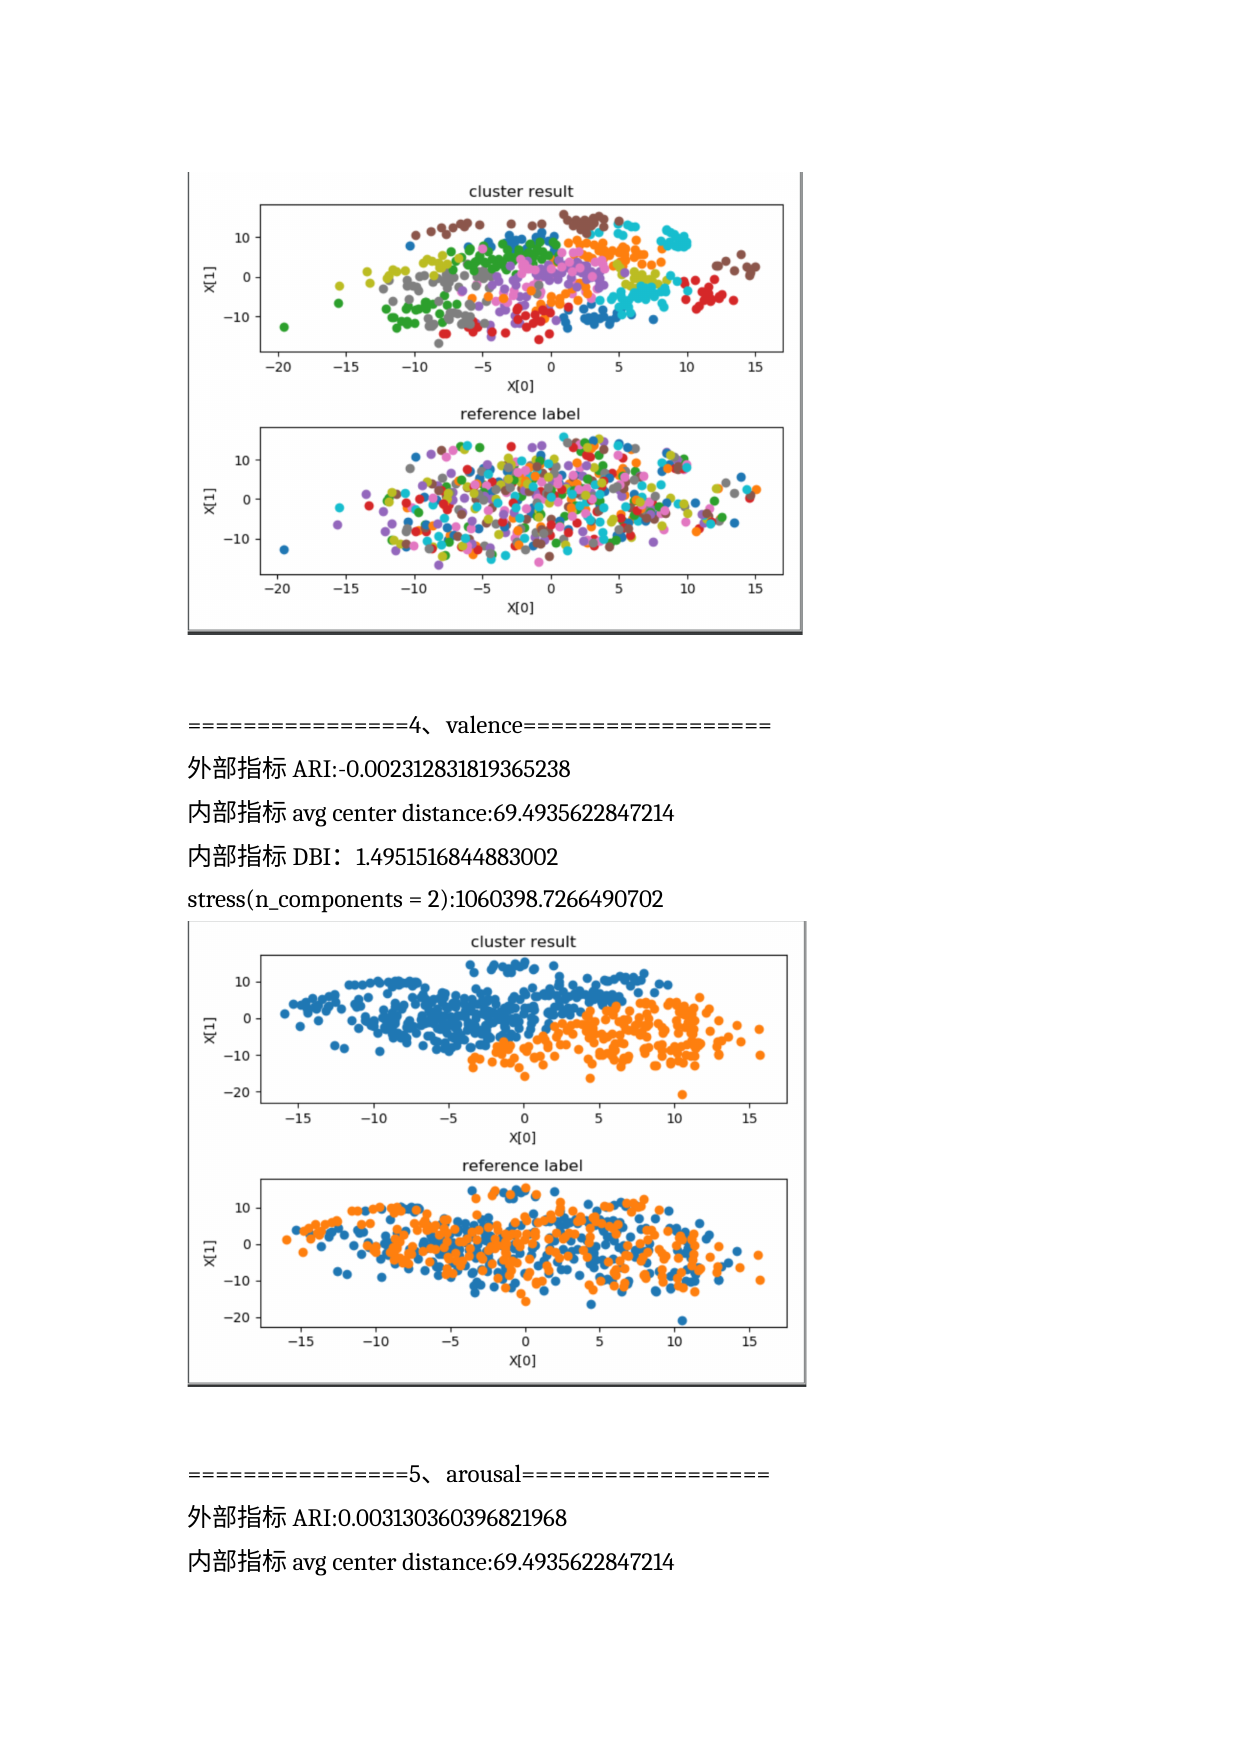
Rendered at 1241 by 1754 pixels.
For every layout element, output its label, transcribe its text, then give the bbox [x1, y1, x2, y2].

picture [187, 921, 807, 1387]
text ================4、valence================== [187, 701, 1053, 745]
text ================5、arousal================== [187, 1450, 1053, 1494]
text 内部指标avg center distance:69.4935622847214 [187, 1538, 1053, 1582]
text 外部指标ARI:0.003130360396821968 [187, 1494, 1053, 1538]
picture [187, 172, 803, 635]
text 内部指标DBI：1.4951516844883002 [187, 833, 1053, 877]
text 内部指标avg center distance:69.4935622847214 [187, 789, 1053, 833]
text stress(n_components = 2):1060398.7266490702 [187, 877, 1053, 921]
text 外部指标ARI:-0.002312831819365238 [187, 745, 1053, 789]
